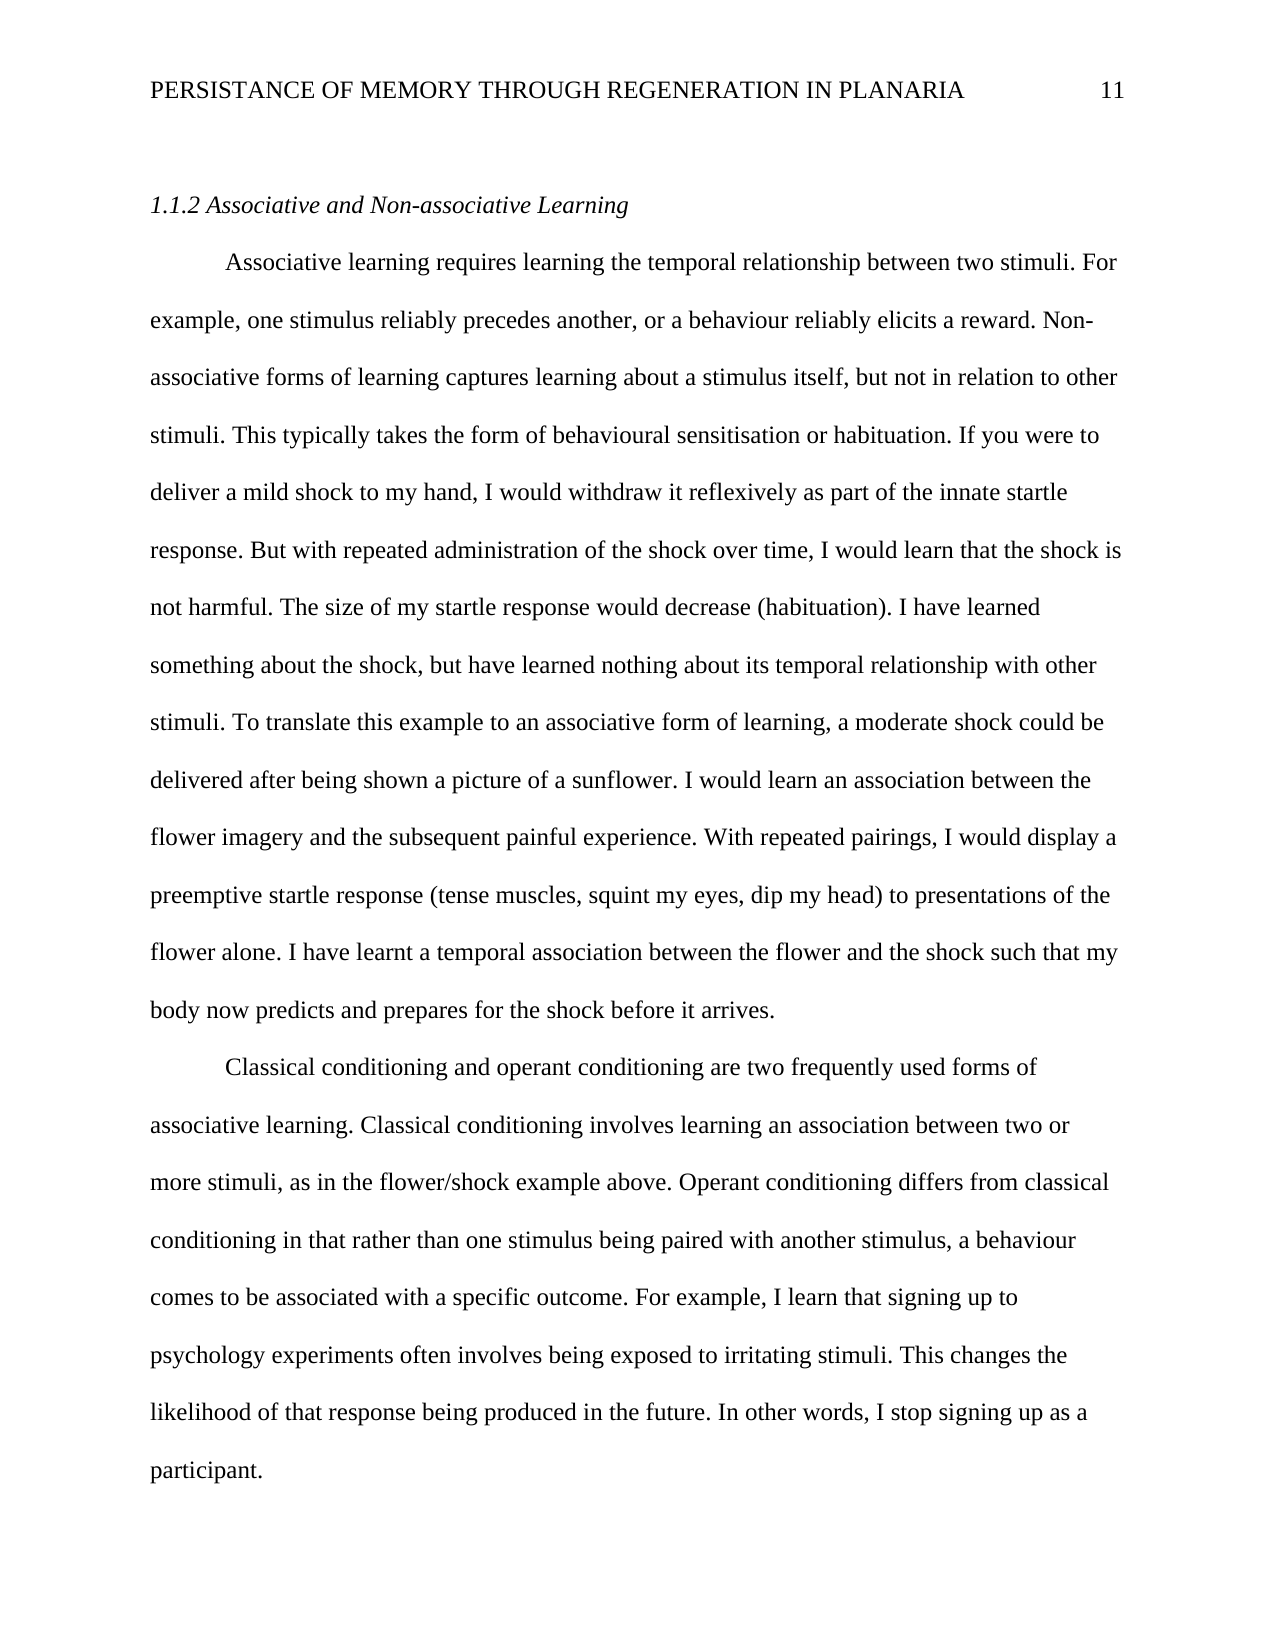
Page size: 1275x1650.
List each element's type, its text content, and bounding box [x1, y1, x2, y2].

subtitle 1.1.2 Associative and Non-associative Learning [150, 190, 1125, 219]
text Associative learning requires learning the temporal relationship between two stimuli. For example, one stimulus reliably precedes another, or a behaviour reliably elicits a reward. Non-associative forms of learning captures learning about a stimulus itself, but not in relation to other stimuli. This typically takes the form of behavioural sensitisation or habituation. If you were to deliver a mild shock to my hand, I would withdraw it reflexively as part of the innate startle response. But with repeated administration of the shock over time, I would learn that the shock is not harmful. The size of my startle response would decrease (habituation). I have learned something about the shock, but have learned nothing about its temporal relationship with other stimuli. To translate this example to an associative form of learning, a moderate shock could be delivered after being shown a picture of a sunflower. I would learn an association between the flower imagery and the subsequent painful experience. With repeated pairings, I would display a preemptive startle response (tense muscles, squint my eyes, dip my head) to presentations of the flower alone. I have learnt a temporal association between the flower and the shock such that my body now predicts and prepares for the shock before it arrives. [150, 247, 1125, 1024]
text Classical conditioning and operant conditioning are two frequently used forms of associative learning. Classical conditioning involves learning an association between two or more stimuli, as in the flower/shock example above. Operant conditioning differs from classical conditioning in that rather than one stimulus being paired with another stimulus, a behaviour comes to be associated with a specific outcome. For example, I learn that signing up to psychology experiments often involves being exposed to irritating stimuli. This changes the likelihood of that response being produced in the future. In other words, I stop signing up as a participant. [150, 1052, 1125, 1484]
